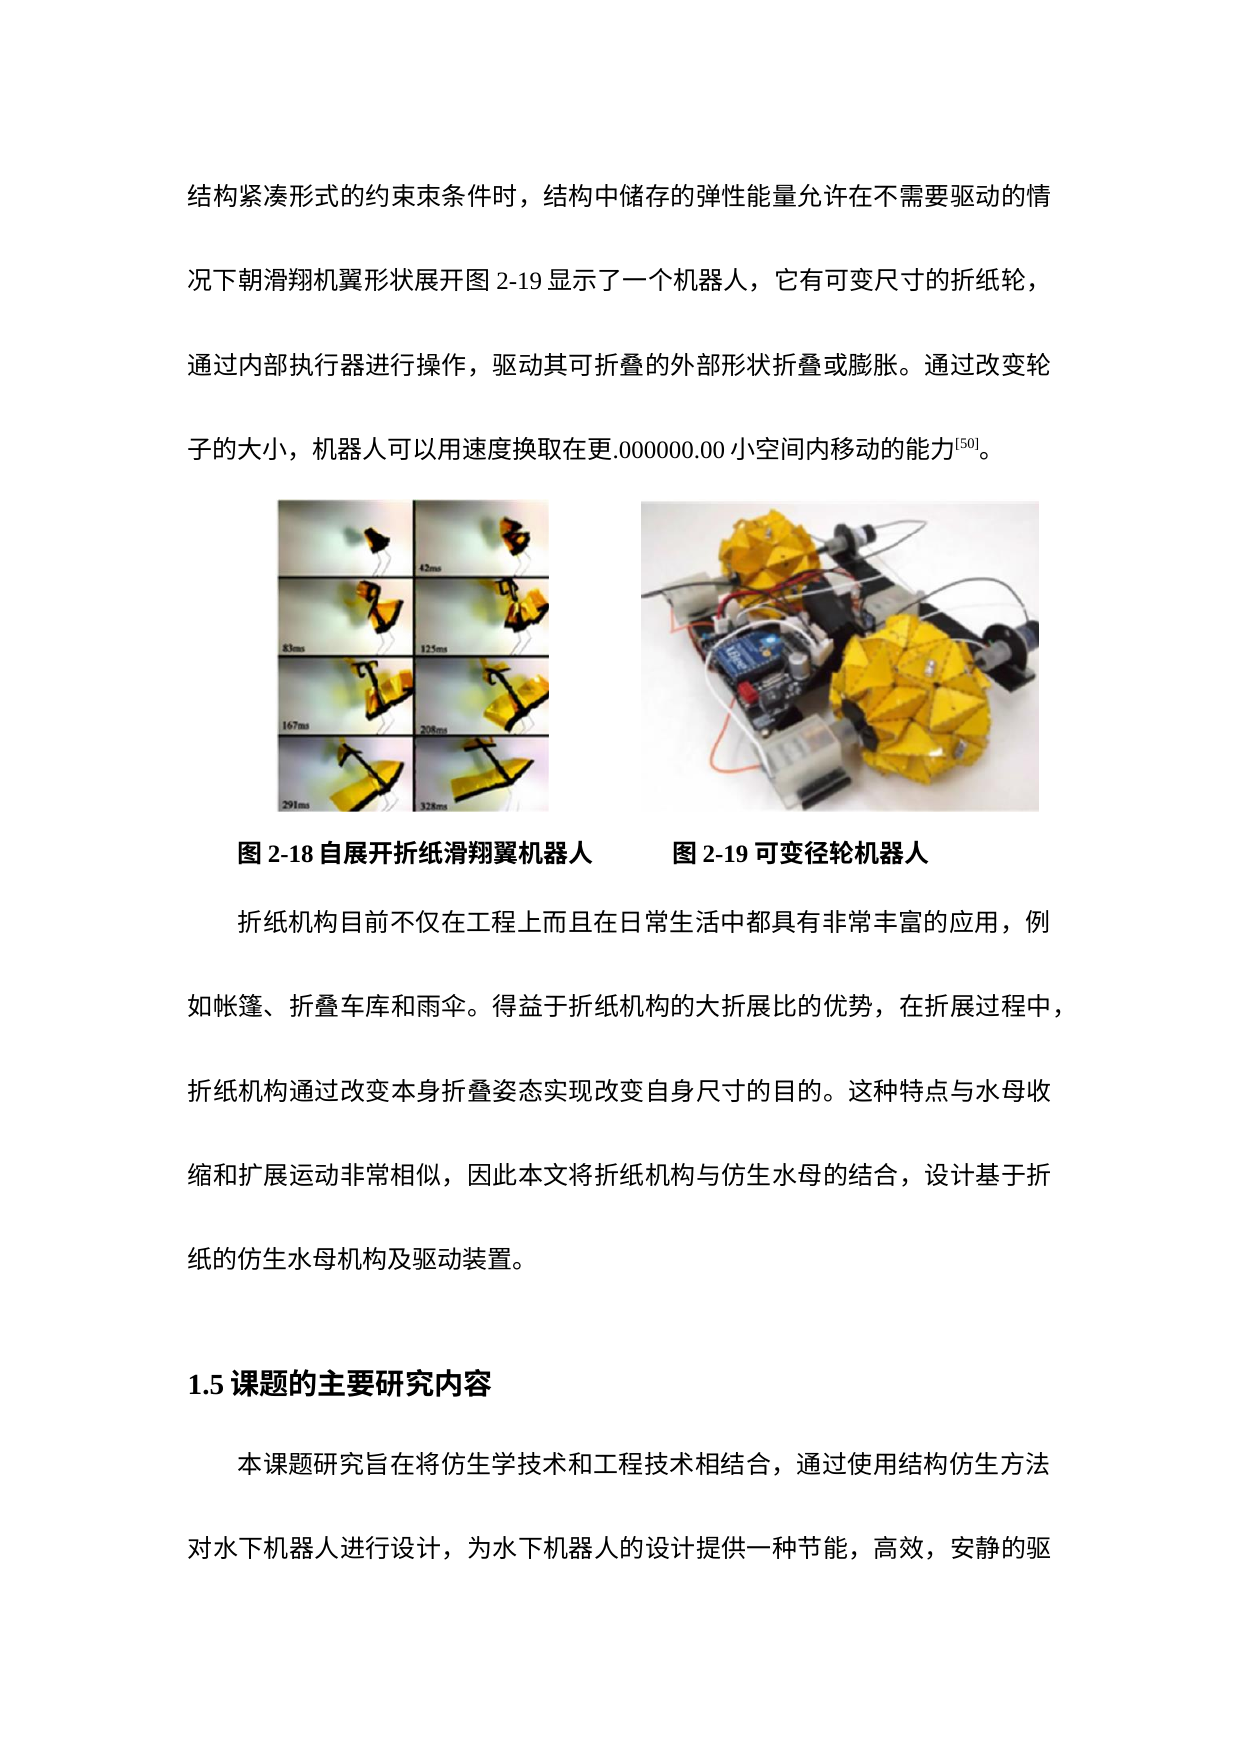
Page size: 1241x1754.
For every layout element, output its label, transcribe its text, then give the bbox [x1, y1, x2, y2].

subtitle 1.5课题的主要研究内容 [187, 1349, 1053, 1414]
text 图2-18自展开折纸滑翔翼机器人 图2-19 可变径轮机器人 [187, 819, 1053, 884]
text 折纸机构目前不仅在工程上而且在日常生活中都具有非常丰富的应用，例如帐篷、折叠车库和雨伞。得益于折纸机构的大折展比的优势，在折展过程中，折纸机构通过改变本身折叠姿态实现改变自身尺寸的目的。这种特点与水母收缩和扩展运动非常相似，因此本文将折纸机构与仿生水母的结合，设计基于折纸的仿生水母机构及驱动装置。 [187, 888, 1053, 1291]
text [187, 1430, 1053, 1579]
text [187, 162, 1053, 480]
picture [237, 494, 1039, 819]
